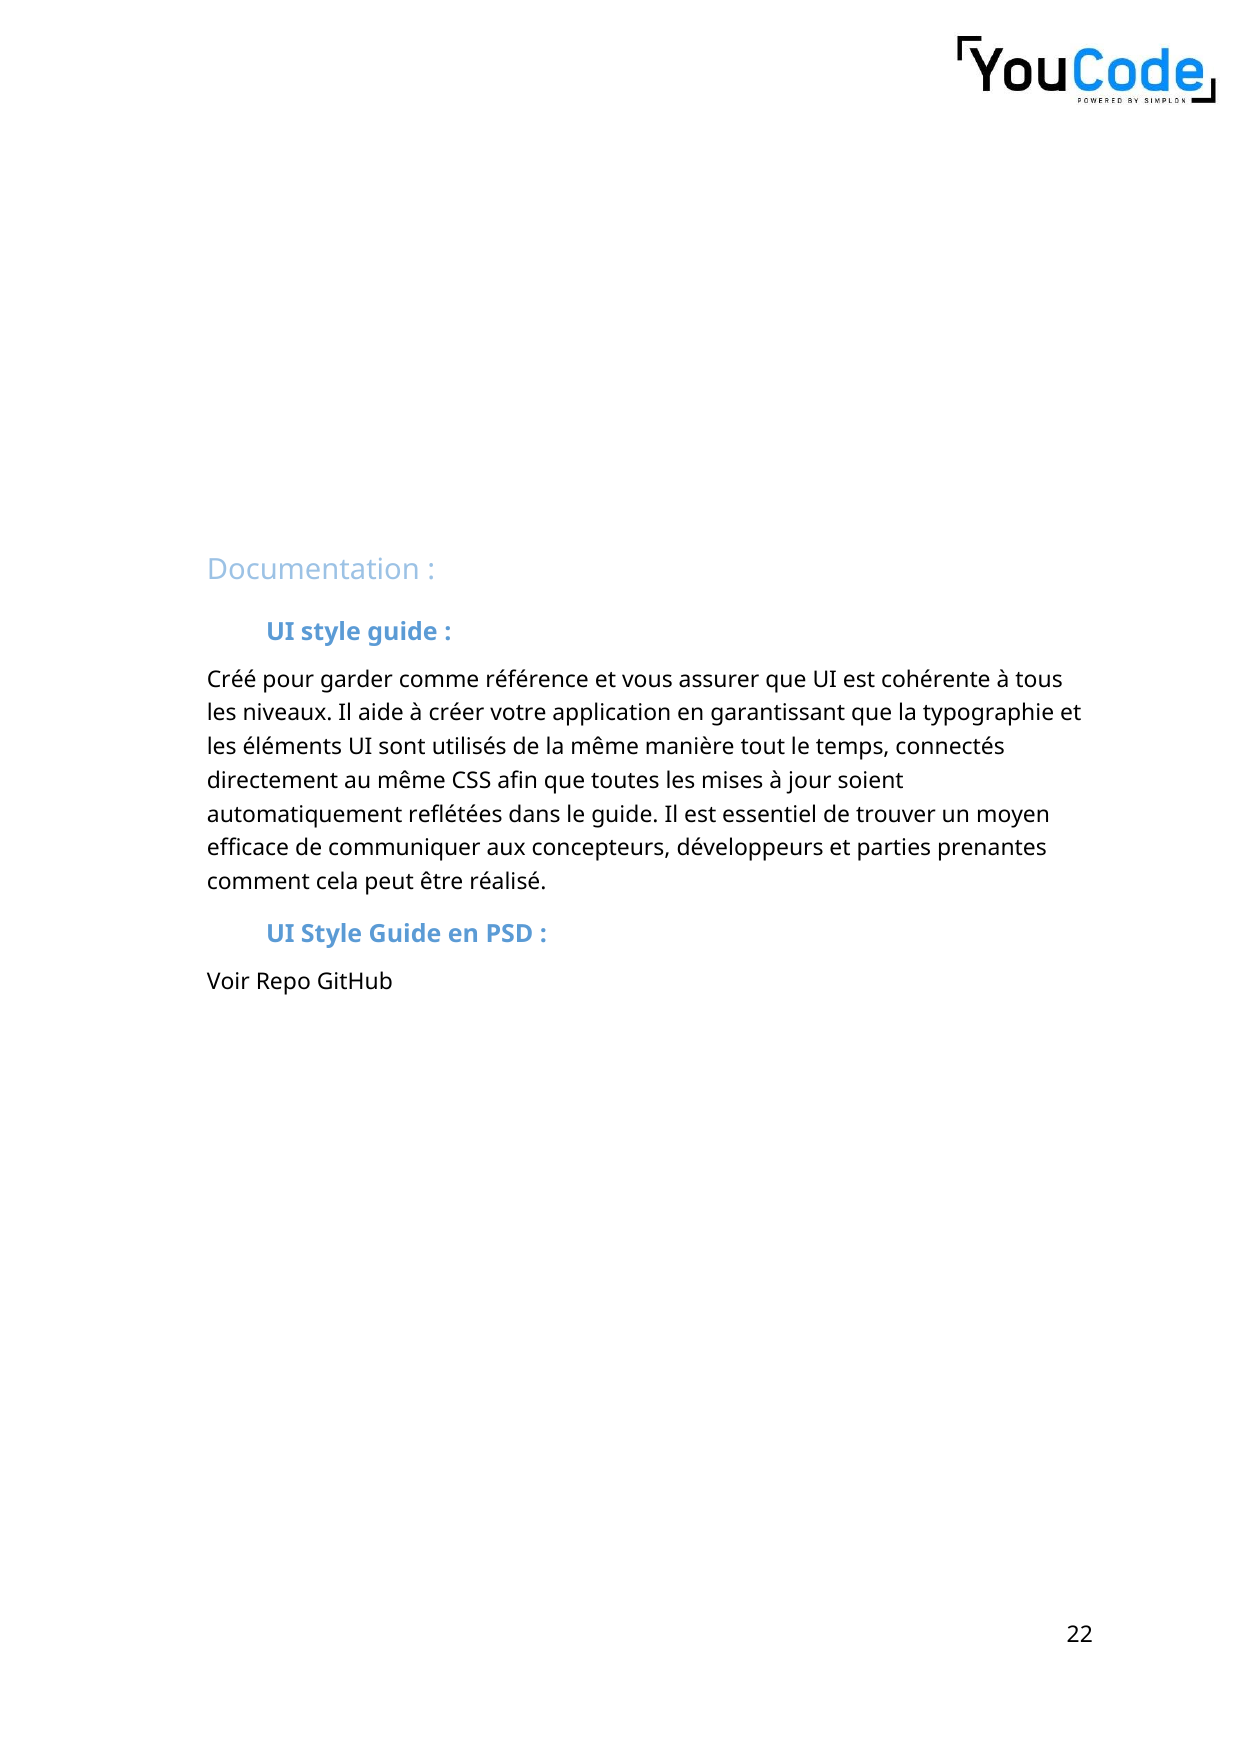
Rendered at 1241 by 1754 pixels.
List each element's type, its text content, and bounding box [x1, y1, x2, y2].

subtitle Documentation : [207, 549, 1093, 588]
subtitle UI style guide : [266, 613, 1093, 647]
text Créé pour garder comme référence et vous assurer que UI est cohérente à tous les niveaux. Il aide à créer votre application en garantissant que la typographie et les éléments UI sont utilisés de la même manière tout le temps, connectés directement au même CSS afin que toutes les mises à jour soient automatiquement reflétées dans le guide. Il est essentiel de trouver un moyen efficace de communiquer aux concepteurs, développeurs et parties prenantes comment cela peut être réalisé. [207, 663, 1093, 896]
subtitle UI Style Guide en PSD : [266, 916, 1093, 949]
text Voir Repo GitHub [207, 965, 1093, 996]
